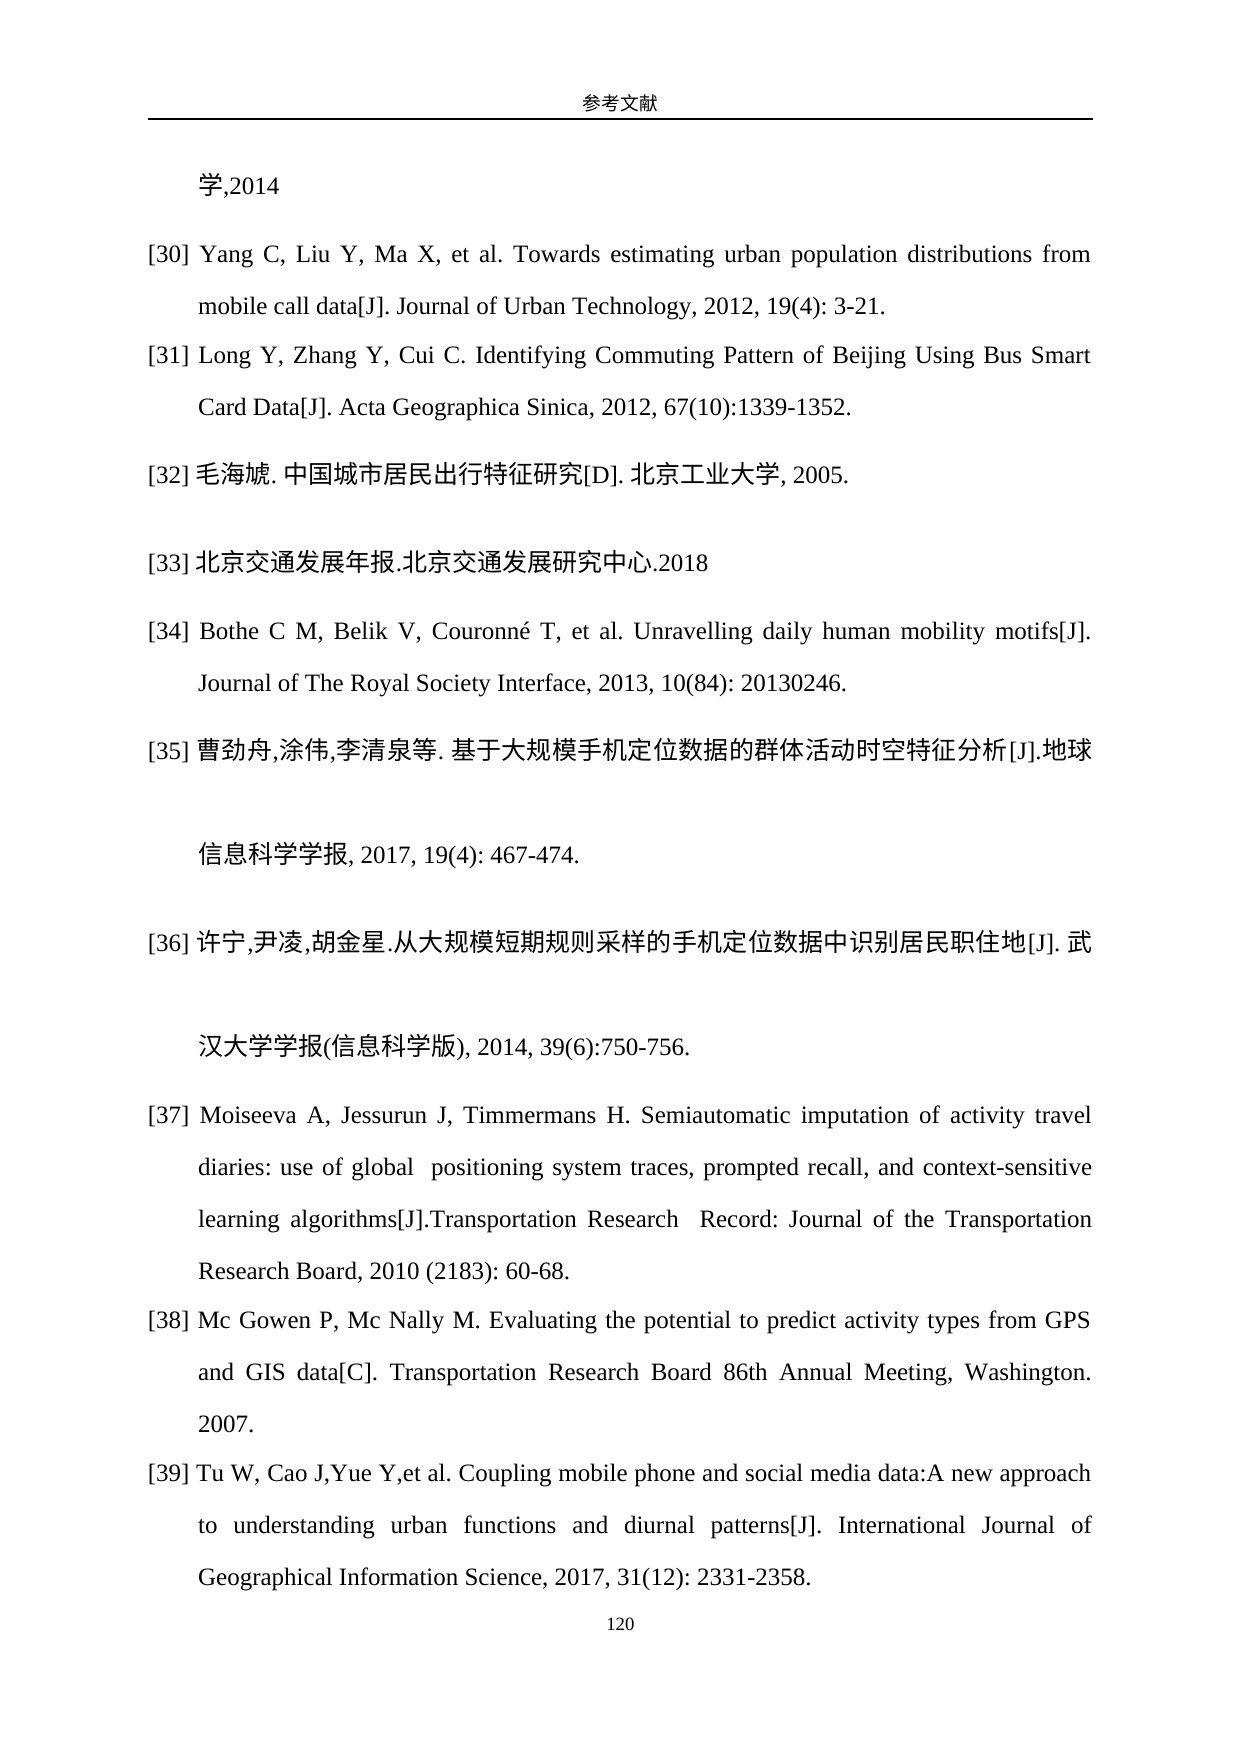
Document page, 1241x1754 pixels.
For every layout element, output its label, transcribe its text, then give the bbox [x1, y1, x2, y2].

text [39] Tu W, Cao J,Yue Y,et al. Coupling mobile phone and social media data:A new approach to understanding urban functions and diurnal patterns[J]. International Journal of Geographical Information Science, 2017, 31(12): 2331-2358. [148, 1455, 1093, 1594]
text [33] 北京交通发展年报.北京交通发展研究中心.2018 [148, 526, 1093, 595]
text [148, 148, 1093, 218]
text [34] Bothe C M, Belik V, Couronné T, et al. Unravelling daily human mobility motifs[J]. Journal of The Royal Society Interface, 2013, 10(84): 20130246. [148, 613, 1093, 700]
text [31] Long Y, Zhang Y, Cui C. Identifying Commuting Pattern of Beijing Using Bus Smart Card Data[J]. Acta Geographica Sinica, 2012, 67(10):1339-1352. [148, 337, 1093, 424]
text [32] 毛海虓. 中国城市居民出行特征研究[D]. 北京工业大学, 2005. [148, 438, 1093, 507]
text [36] 许宁,尹凌,胡金星.从大规模短期规则采样的手机定位数据中识别居民职住地[J]. 武汉大学学报(信息科学版), 2014, 39(6):750-756. [148, 906, 1093, 1079]
text [38] Mc Gowen P, Mc Nally M. Evaluating the potential to predict activity types from GPS and GIS data[C]. Transportation Research Board 86th Annual Meeting, Washington. 2007. [148, 1302, 1093, 1441]
text [30] Yang C, Liu Y, Ma X, et al. Towards estimating urban population distributions from mobile call data[J]. Journal of Urban Technology, 2012, 19(4): 3-21. [148, 236, 1093, 323]
text [37] Moiseeva A, Jessurun J, Timmermans H. Semiautomatic imputation of activity travel diaries: use of global positioning system traces, prompted recall, and context-sensitive learning algorithms[J].Transportation Research Record: Journal of the Transportation Research Board, 2010 (2183): 60-68. [148, 1097, 1093, 1288]
text [35] 曹劲舟,涂伟,李清泉等. 基于大规模手机定位数据的群体活动时空特征分析[J].地球信息科学学报, 2017, 19(4): 467-474. [148, 714, 1093, 888]
